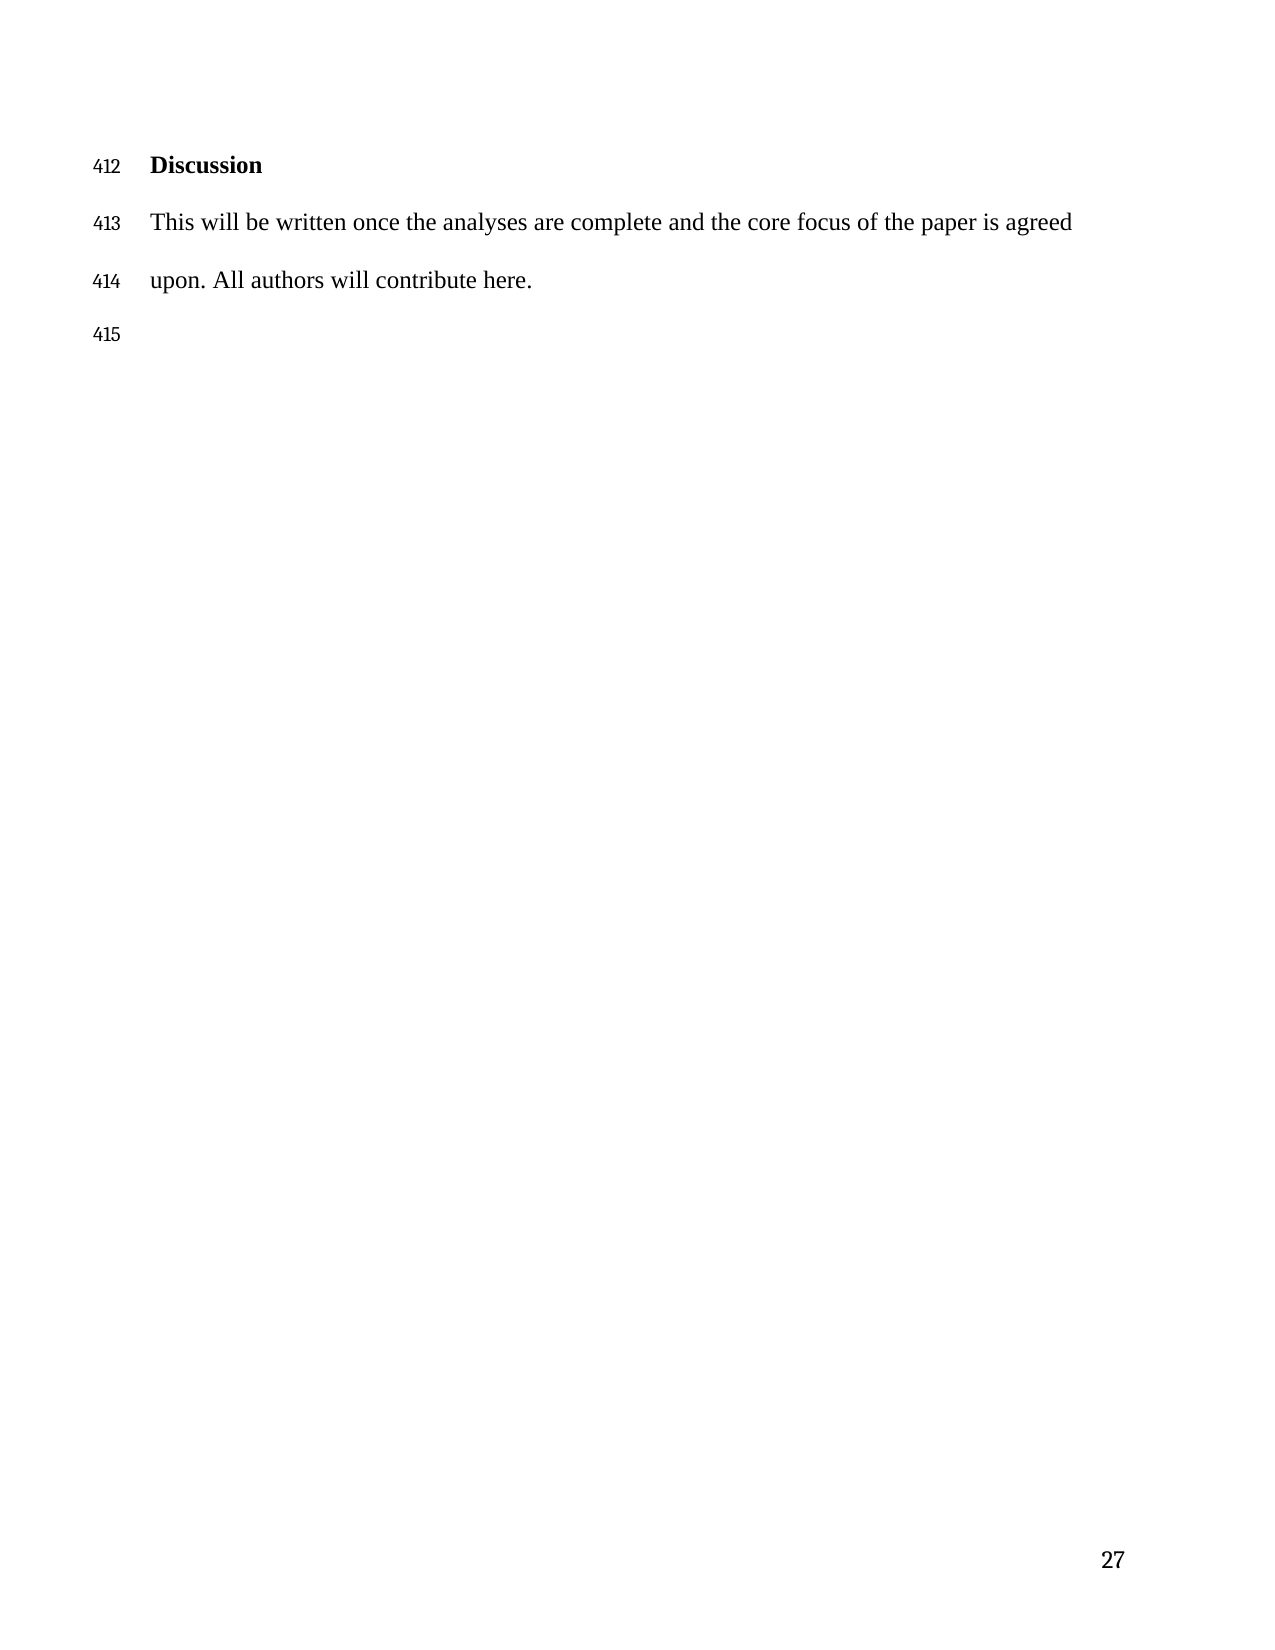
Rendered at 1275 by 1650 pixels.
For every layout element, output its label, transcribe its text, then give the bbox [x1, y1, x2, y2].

text This will be written once the analyses are complete and the core focus of the paper is agreed upon. All authors will contribute here. [150, 207, 1125, 294]
text Discussion [150, 150, 1125, 179]
